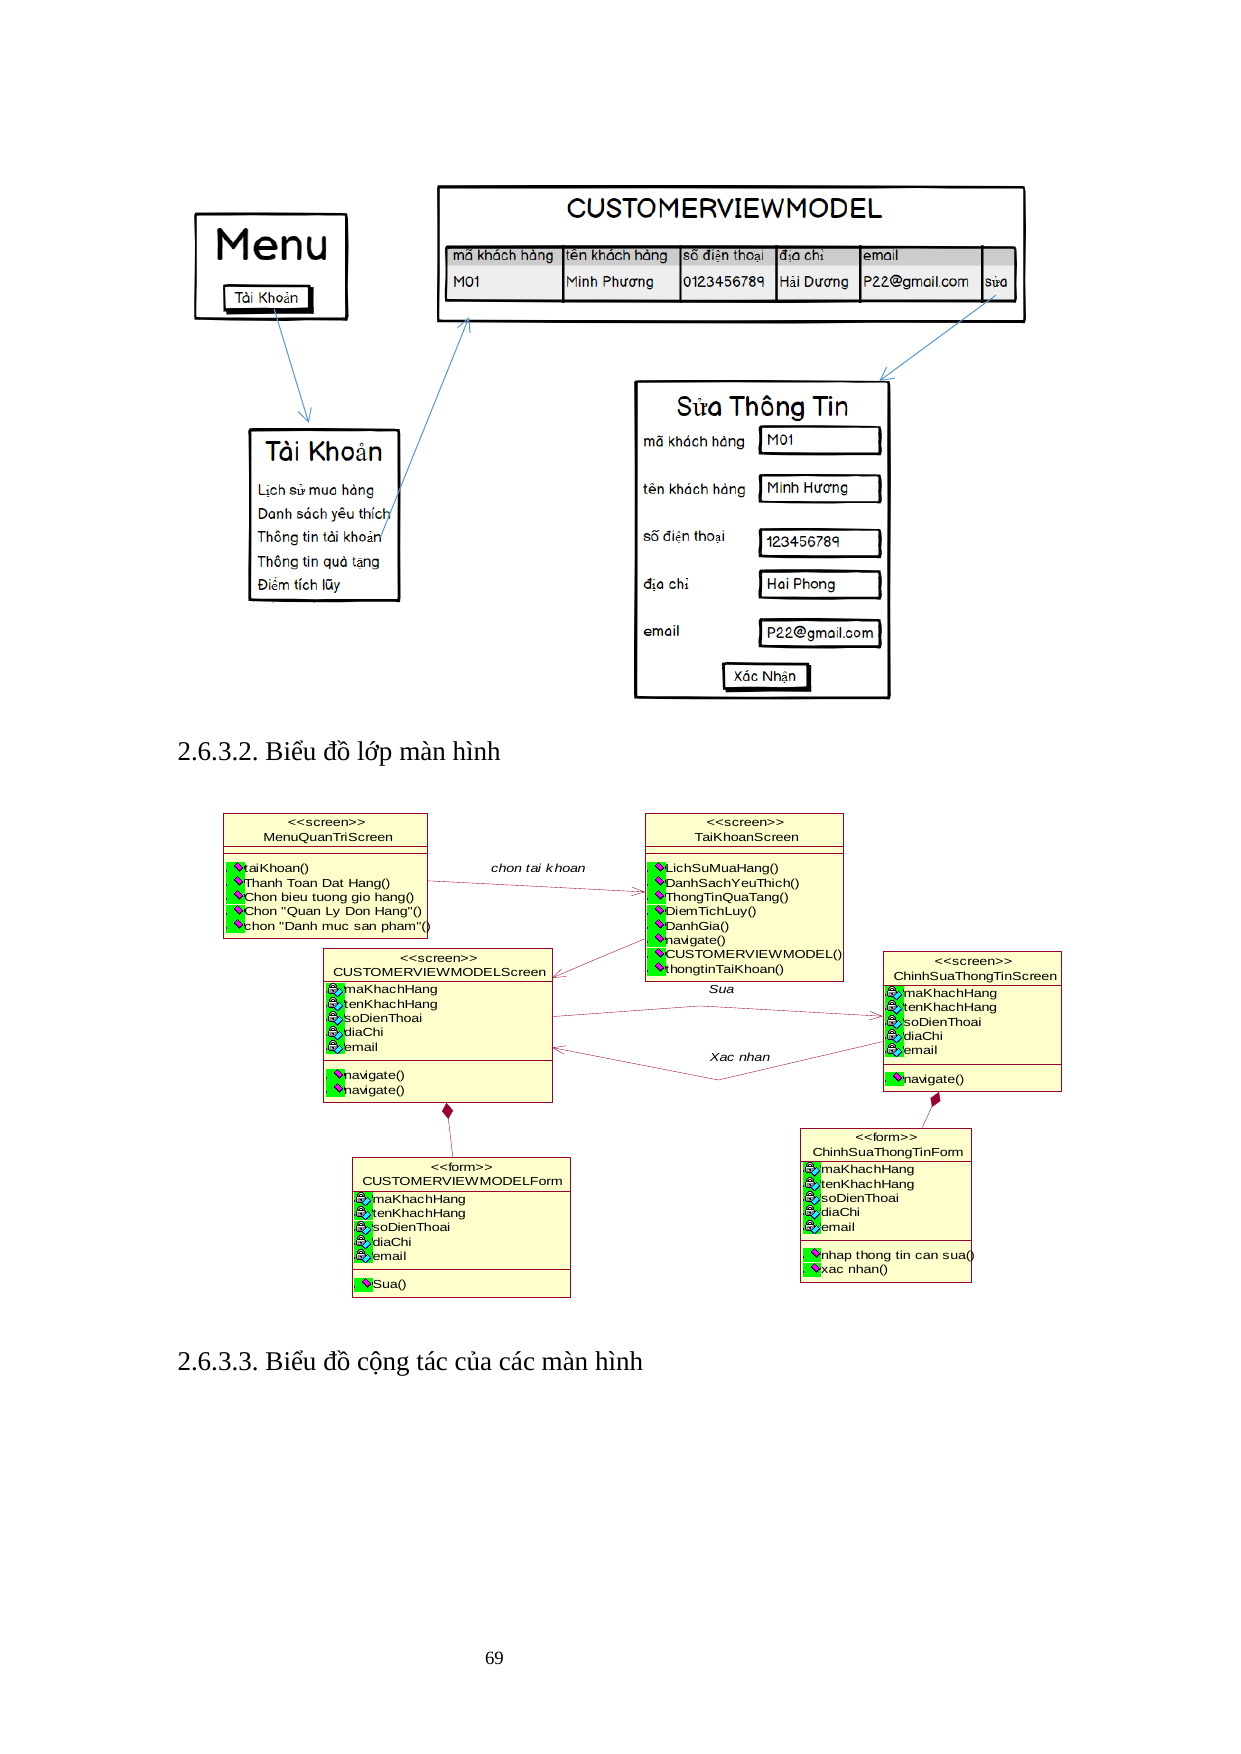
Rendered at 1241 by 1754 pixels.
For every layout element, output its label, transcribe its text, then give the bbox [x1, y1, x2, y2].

list 2.6.3.3. Biểu đồ cộng tác của các màn hình [177, 1345, 1093, 1376]
list 2.6.3.2. Biểu đồ lớp màn hình [177, 735, 1093, 766]
picture [177, 147, 1042, 718]
